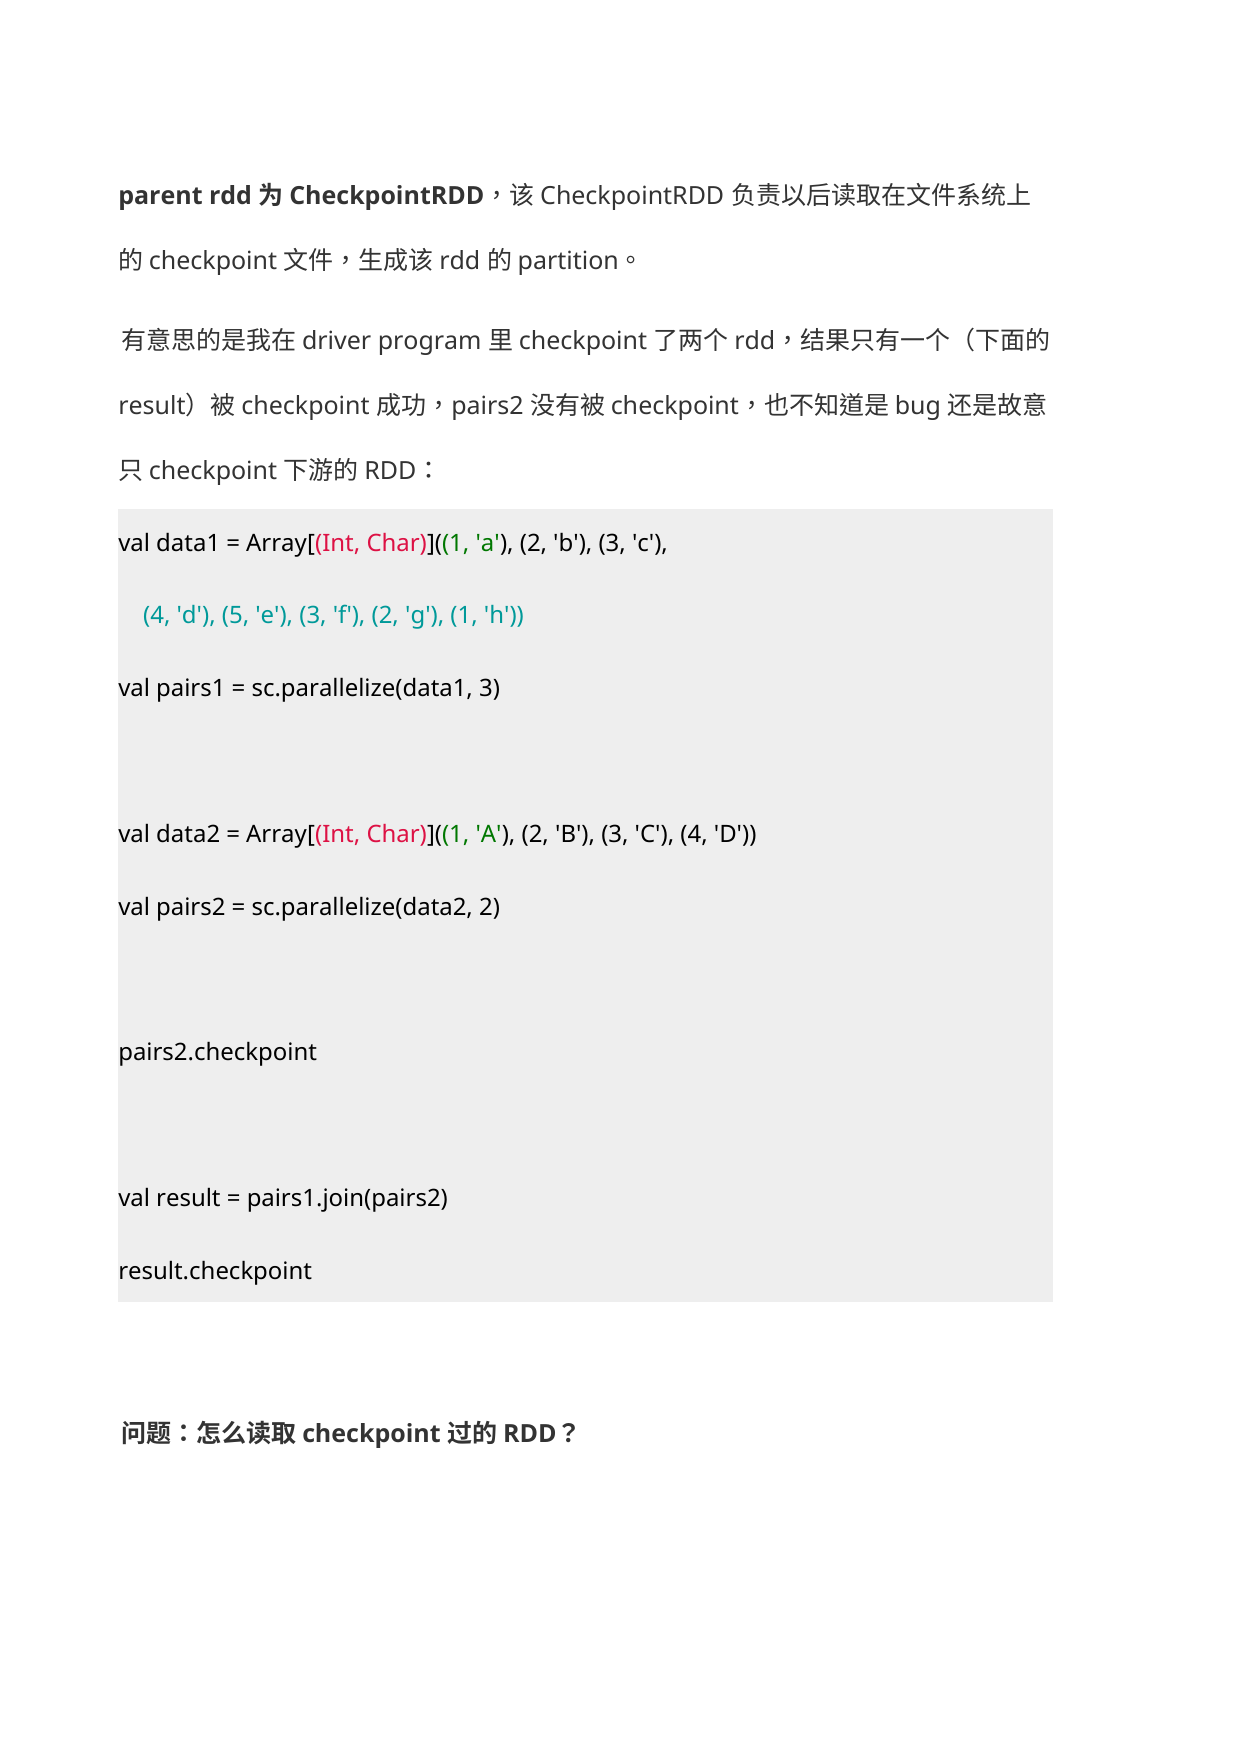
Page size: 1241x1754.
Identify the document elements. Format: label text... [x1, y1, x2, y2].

text val result = pairs1.join(pairs2) [118, 1164, 1053, 1229]
text val data1 = Array[(Int, Char)]((1, 'a'), (2, 'b'), (3, 'c'), [118, 509, 1053, 574]
text val pairs2 = sc.parallelize(data2, 2) [118, 873, 1053, 938]
text 有意思的是我在 driver program 里 checkpoint 了两个 rdd，结果只有一个（下面的 result）被 checkpoint 成功，pairs2 没有被 checkpoint，也不知道是 bug 还是故意只 checkpoint 下游的 RDD： [118, 306, 1053, 501]
text val data2 = Array[(Int, Char)]((1, 'A'), (2, 'B'), (3, 'C'), (4, 'D')) [118, 801, 1053, 866]
text (4, 'd'), (5, 'e'), (3, 'f'), (2, 'g'), (1, 'h')) [118, 582, 1053, 647]
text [118, 161, 1053, 291]
text val pairs1 = sc.parallelize(data1, 3) [118, 655, 1053, 720]
text result.checkpoint [118, 1237, 1053, 1302]
text pairs2.checkpoint [118, 1019, 1053, 1084]
text 问题：怎么读取 checkpoint 过的 RDD？ [118, 1399, 1053, 1464]
